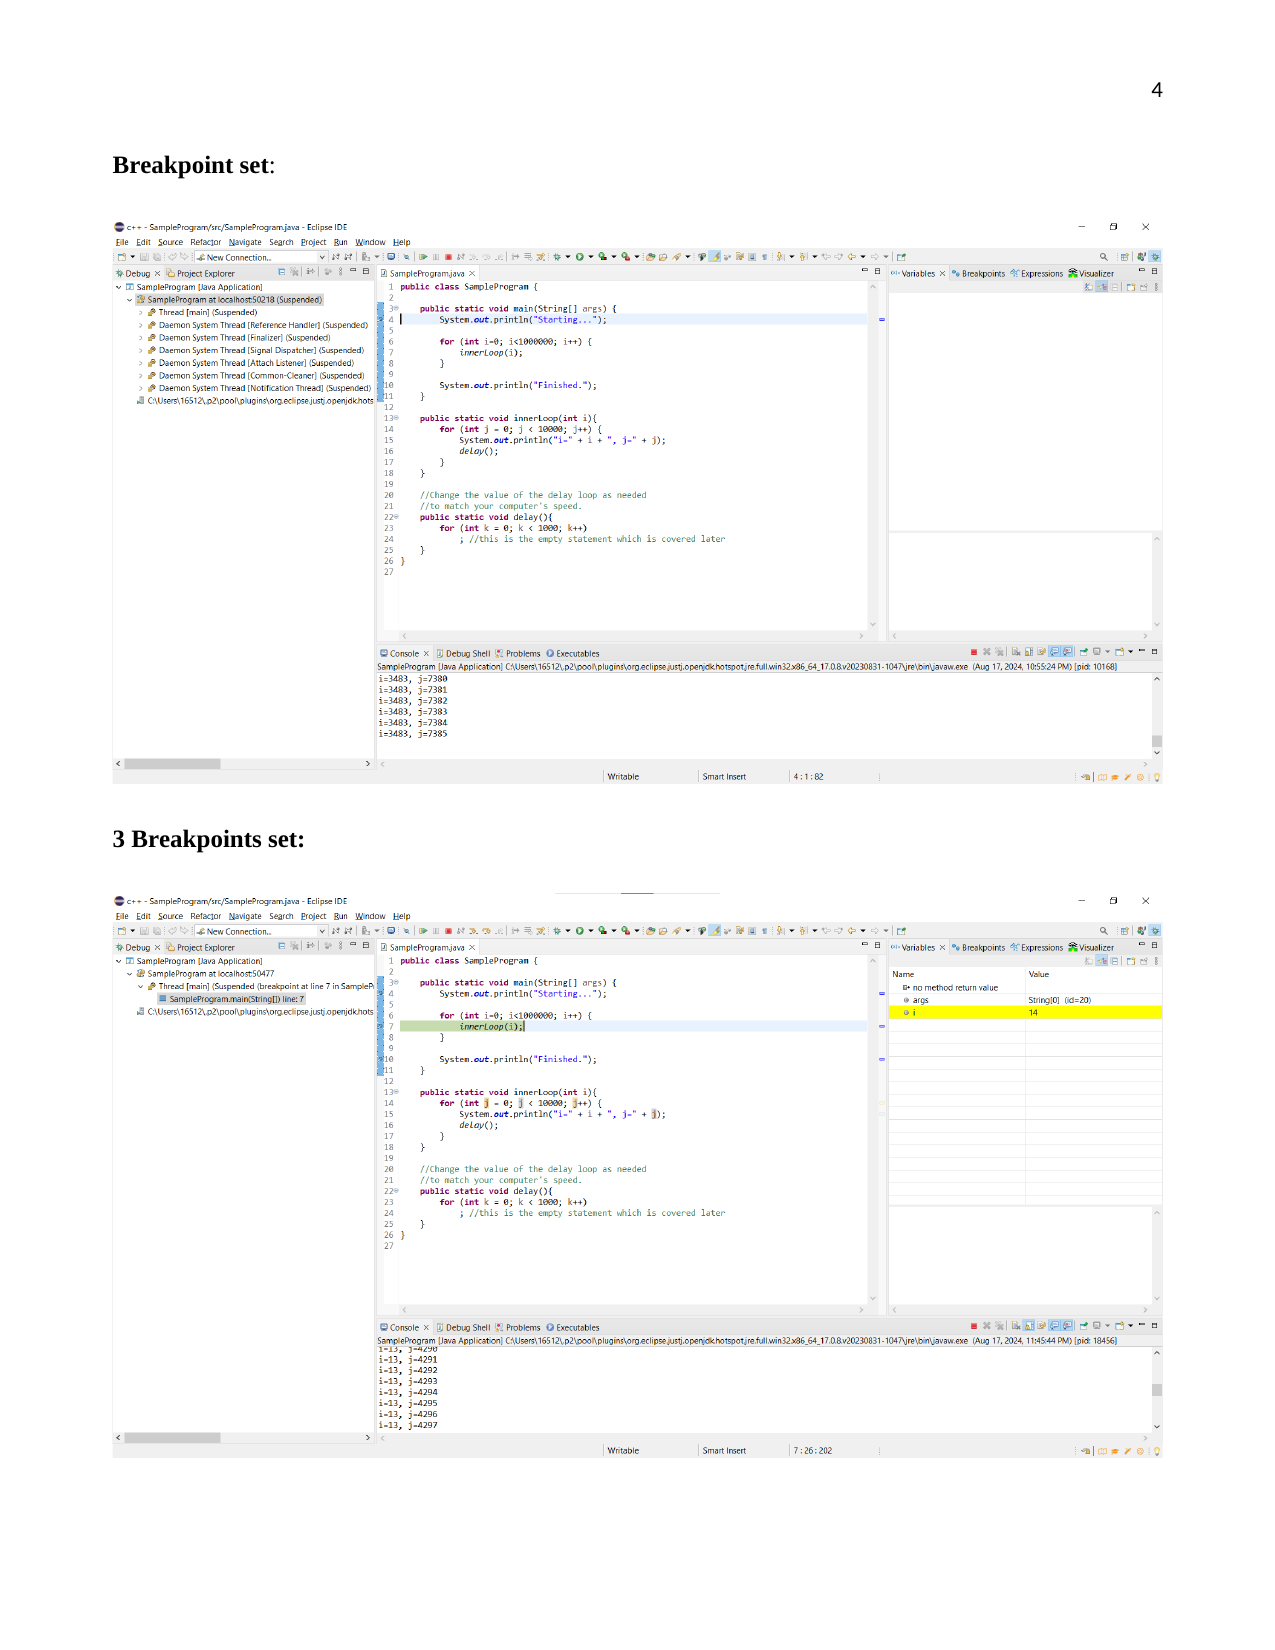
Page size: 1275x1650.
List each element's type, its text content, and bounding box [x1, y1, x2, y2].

picture [112, 220, 1163, 784]
picture [112, 893, 1163, 1458]
text Breakpoint set: [112, 150, 1162, 179]
text 3 Breakpoints set: [112, 824, 1162, 853]
